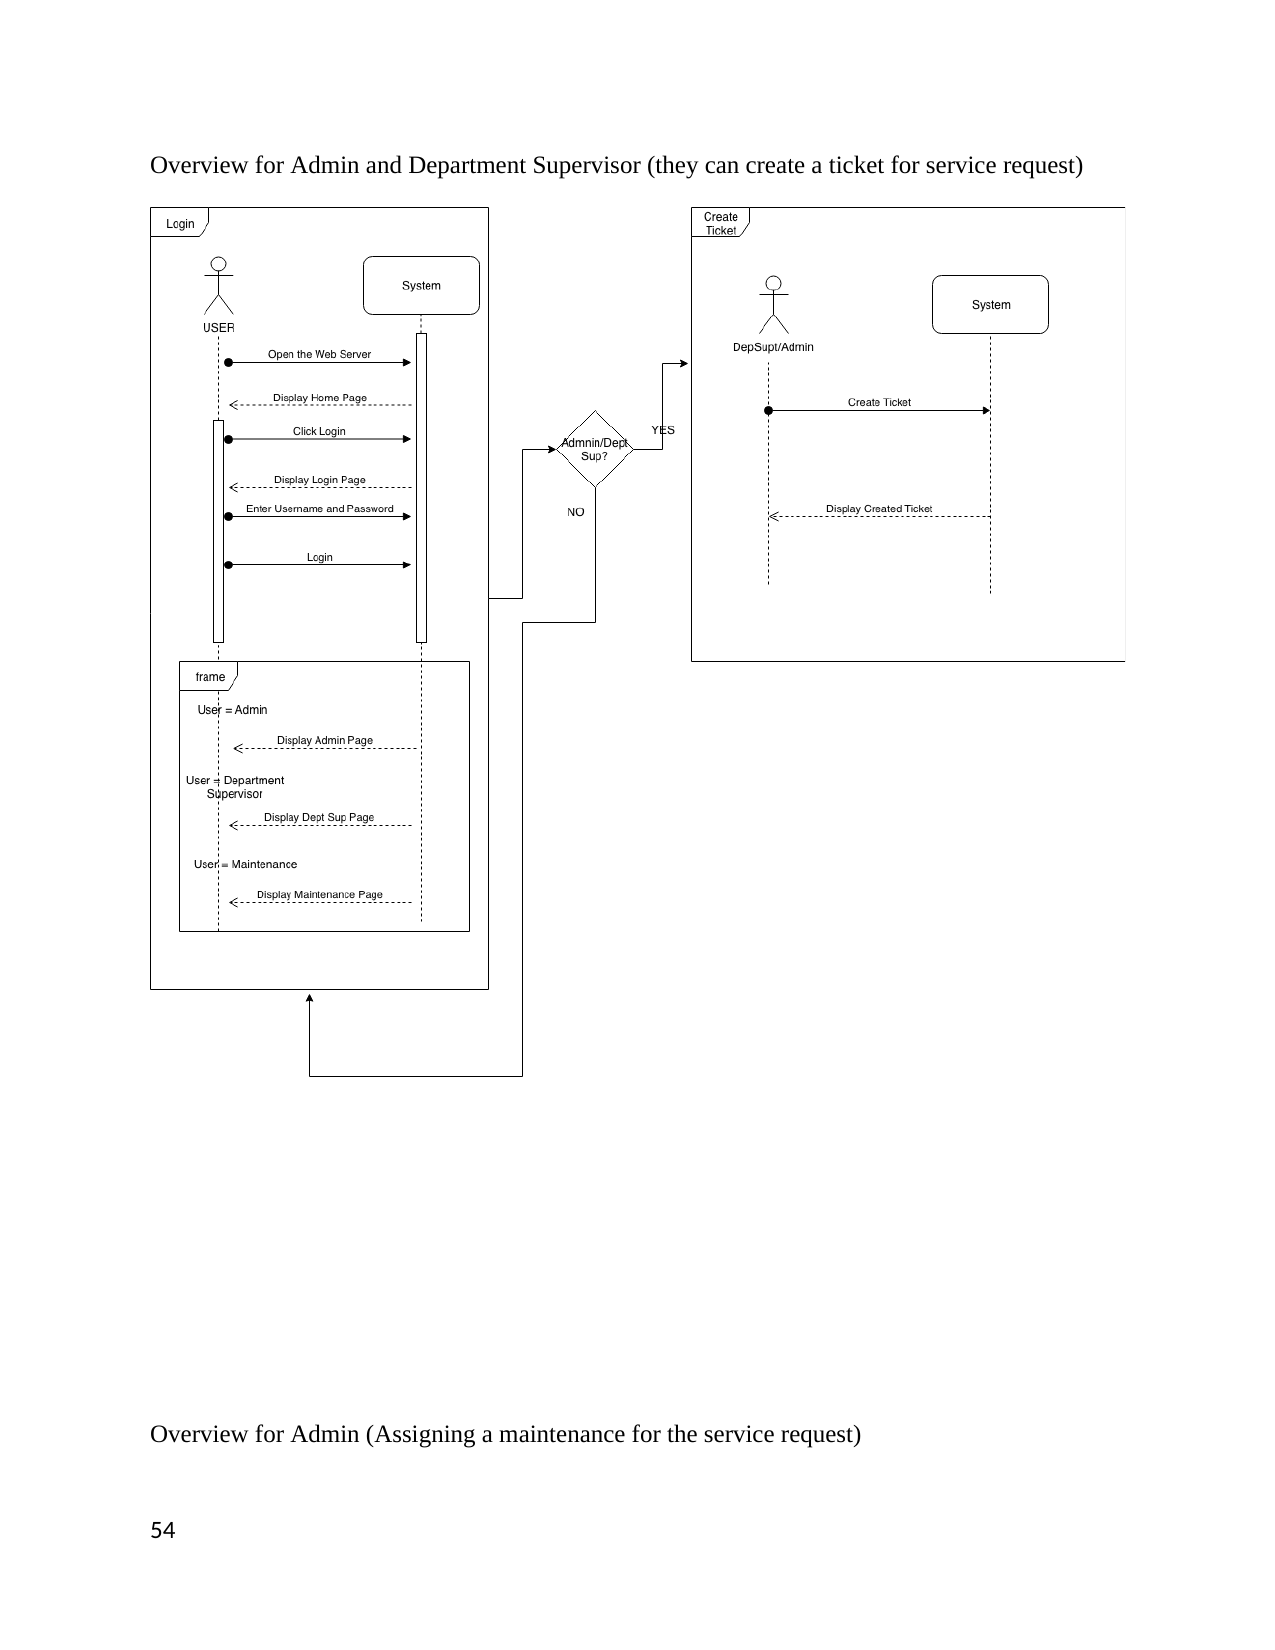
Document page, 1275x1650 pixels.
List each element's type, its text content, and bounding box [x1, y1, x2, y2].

picture [150, 207, 1125, 1084]
text Overview for Admin and Department Supervisor (they can create a ticket for service request) [150, 150, 1125, 179]
text Overview for Admin (Assigning a maintenance for the service request) [150, 1419, 1125, 1448]
